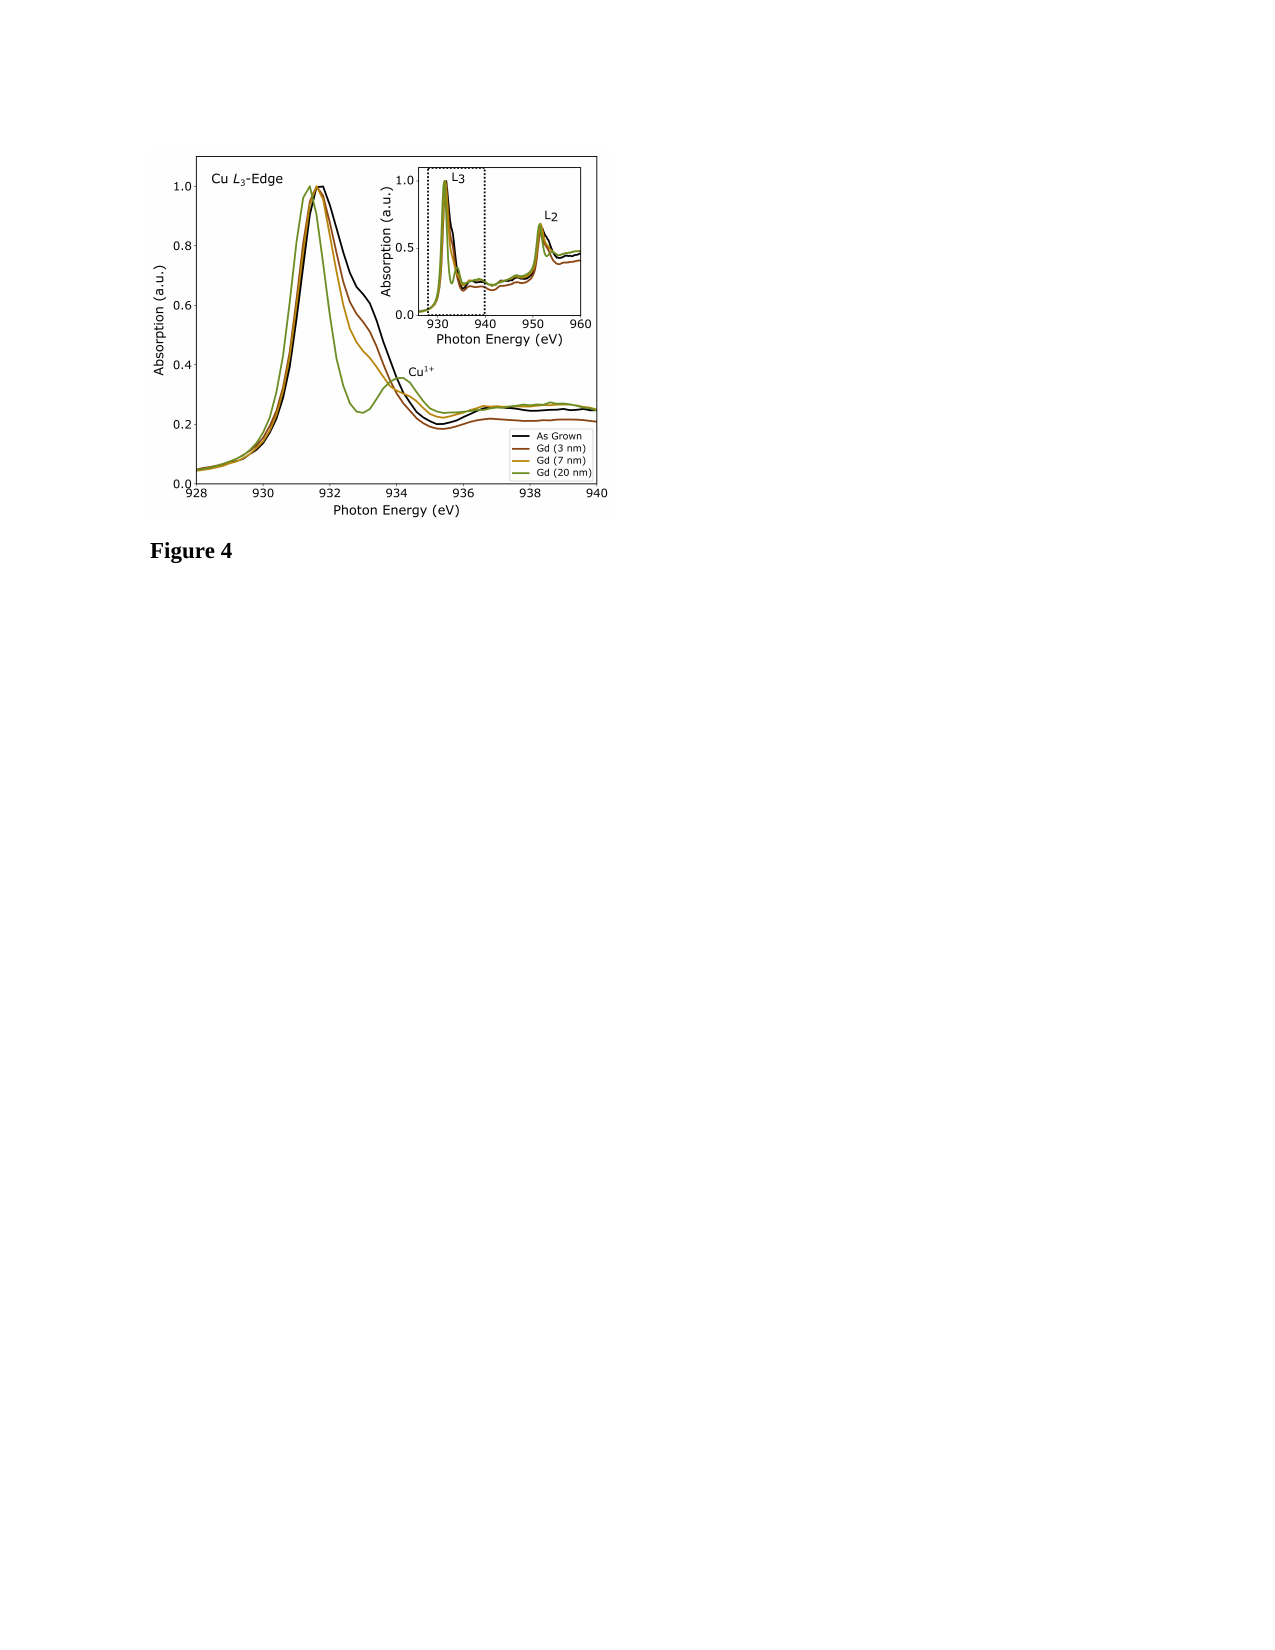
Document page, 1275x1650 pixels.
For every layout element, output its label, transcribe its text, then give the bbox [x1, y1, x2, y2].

picture [150, 150, 613, 519]
text Figure 4 [150, 537, 1125, 564]
